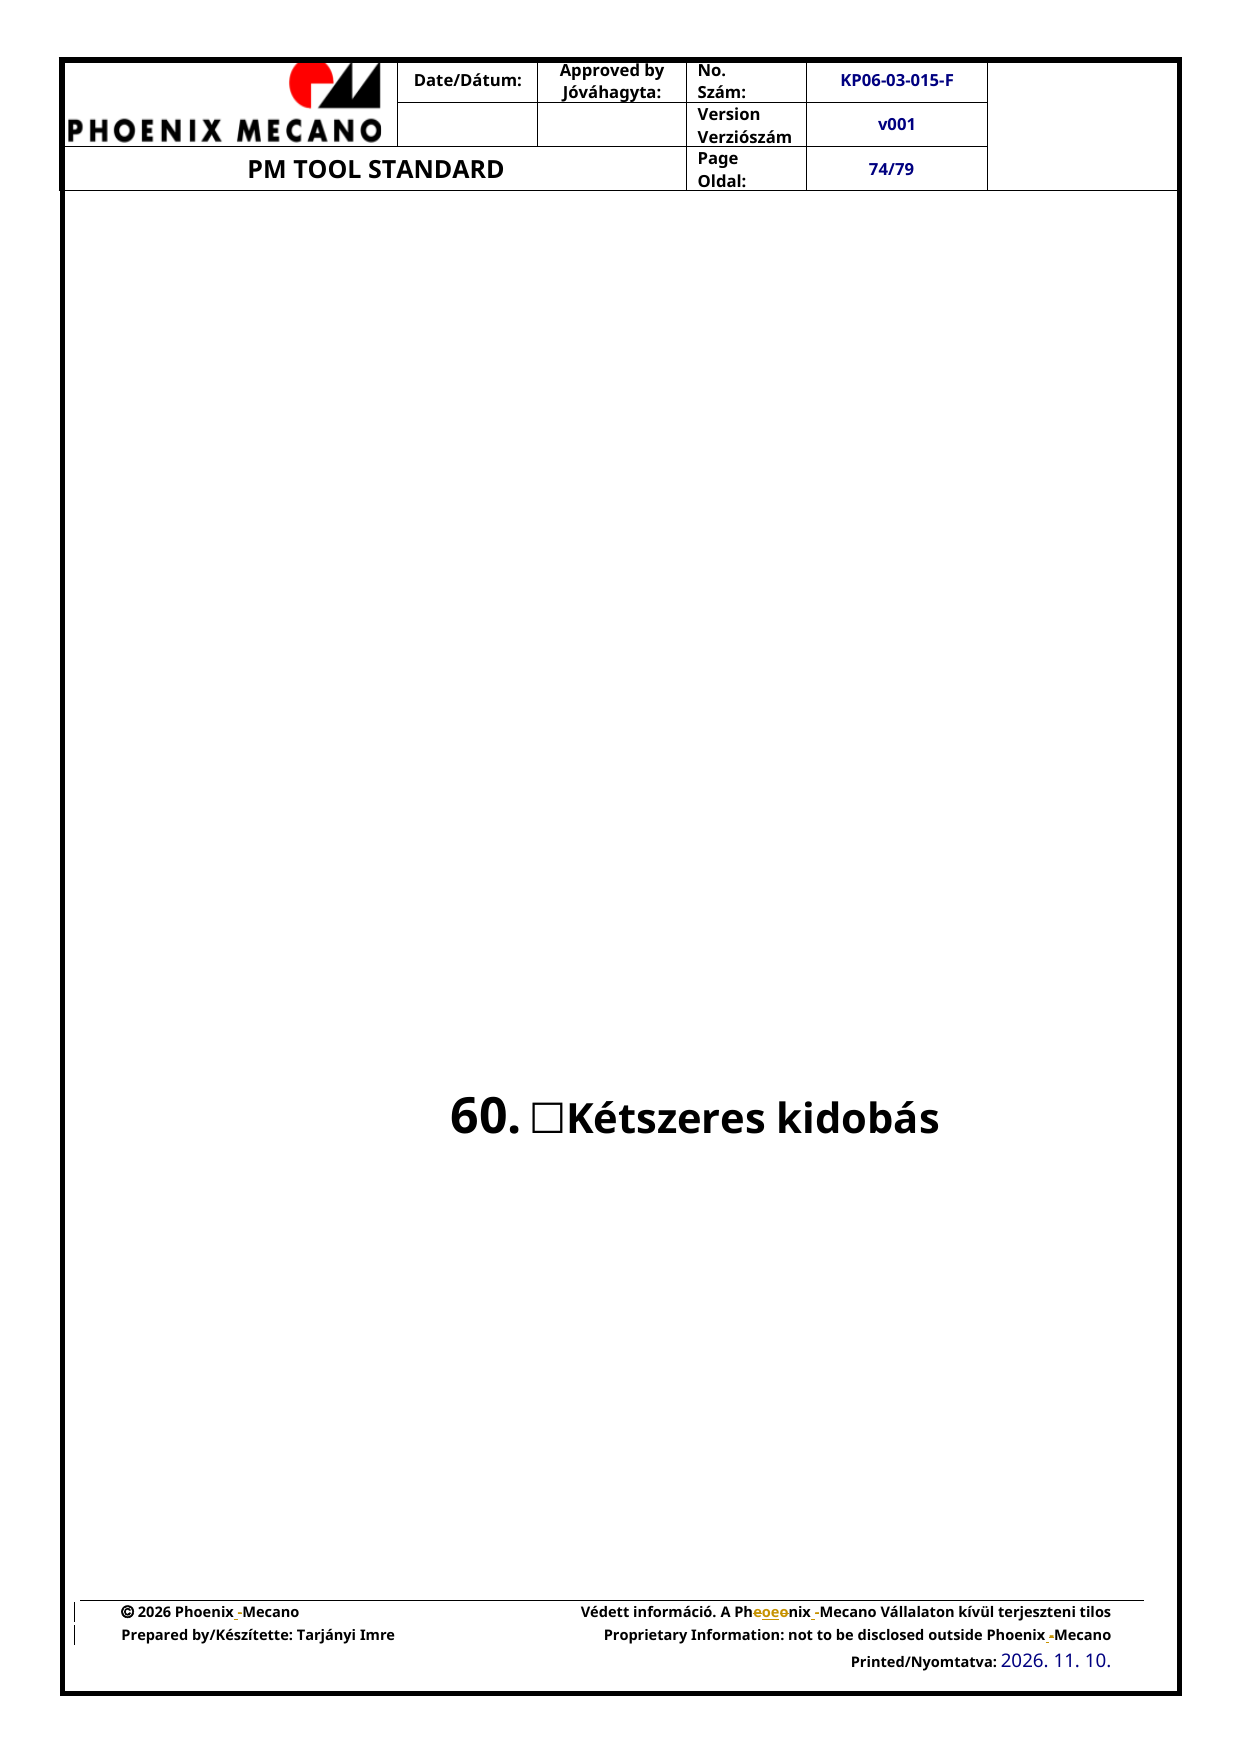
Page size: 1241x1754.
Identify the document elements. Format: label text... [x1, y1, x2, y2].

subtitle Kétszeres kidobás [239, 1080, 1152, 1148]
picture [68, 63, 382, 143]
